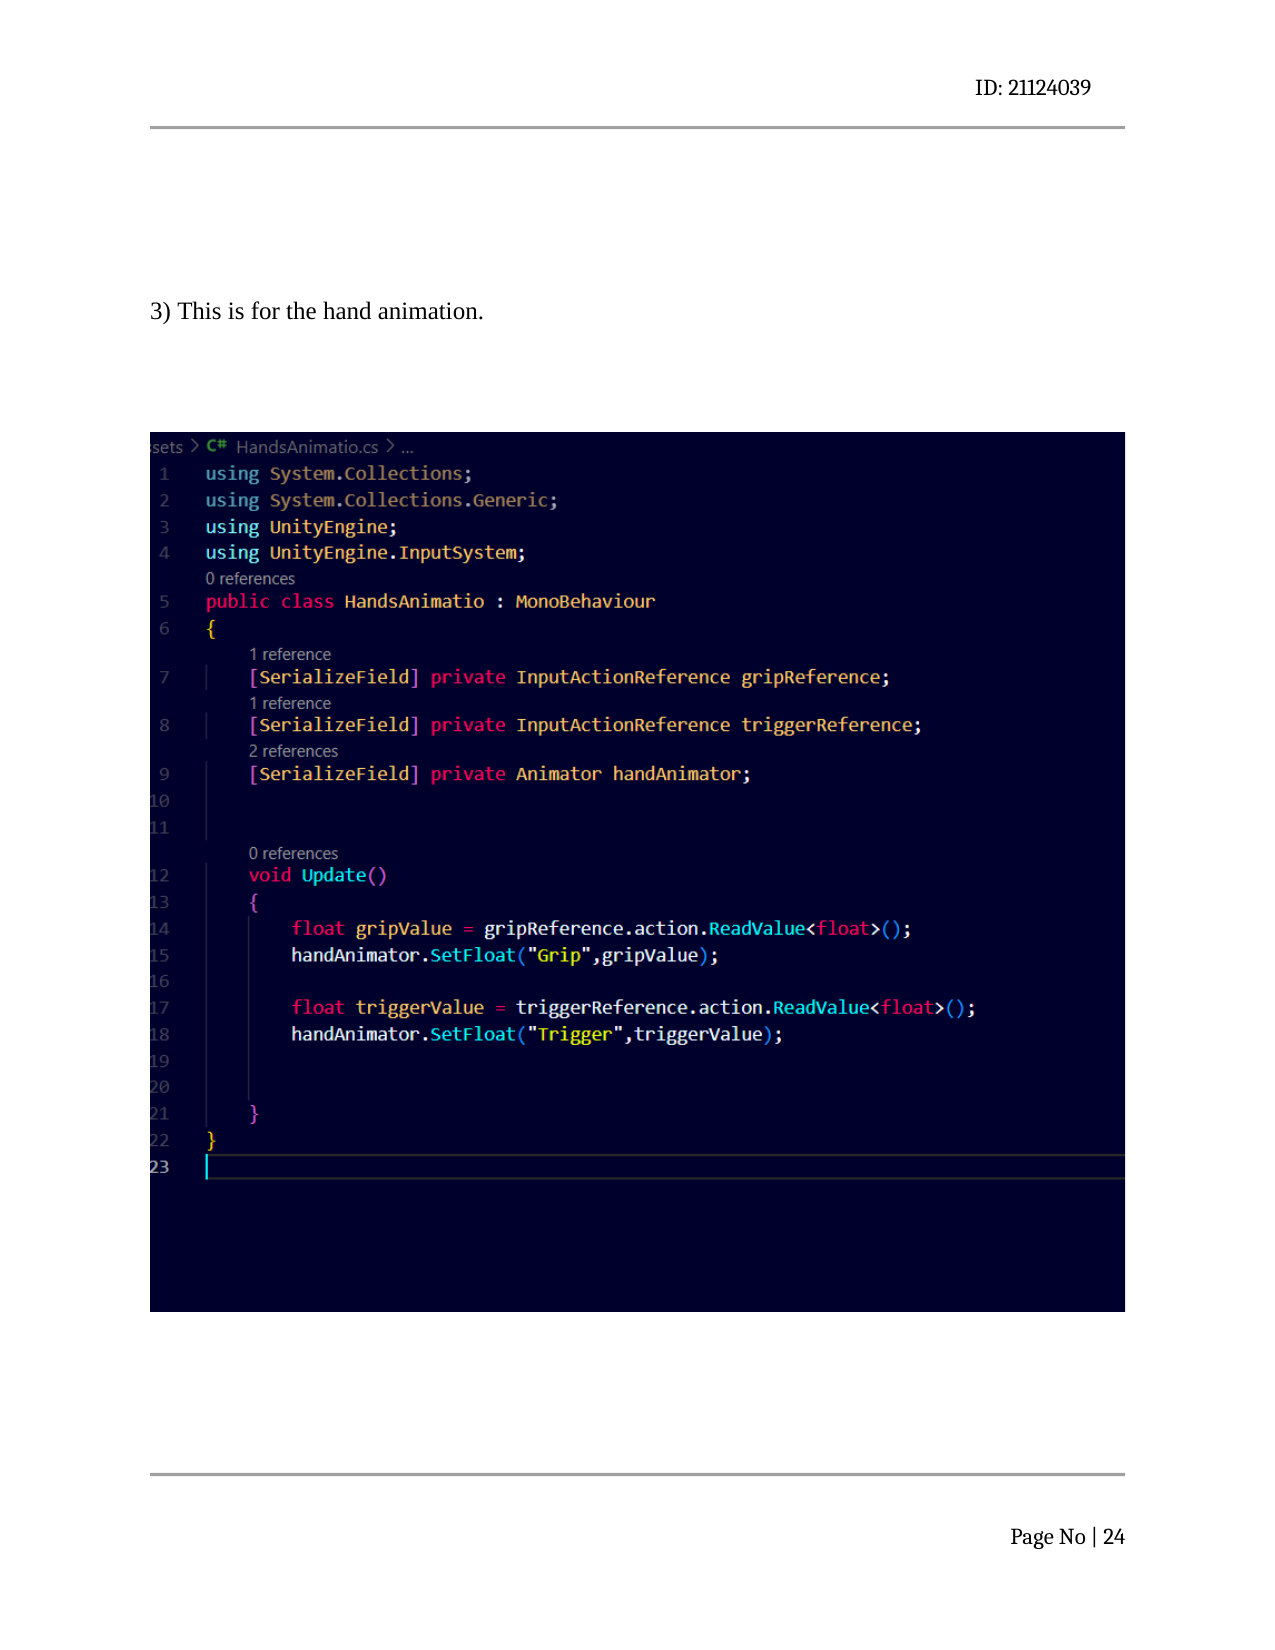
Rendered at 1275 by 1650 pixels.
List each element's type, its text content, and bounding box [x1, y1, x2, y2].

picture [150, 432, 1125, 1312]
text 3) This is for the hand animation. [150, 296, 1125, 325]
